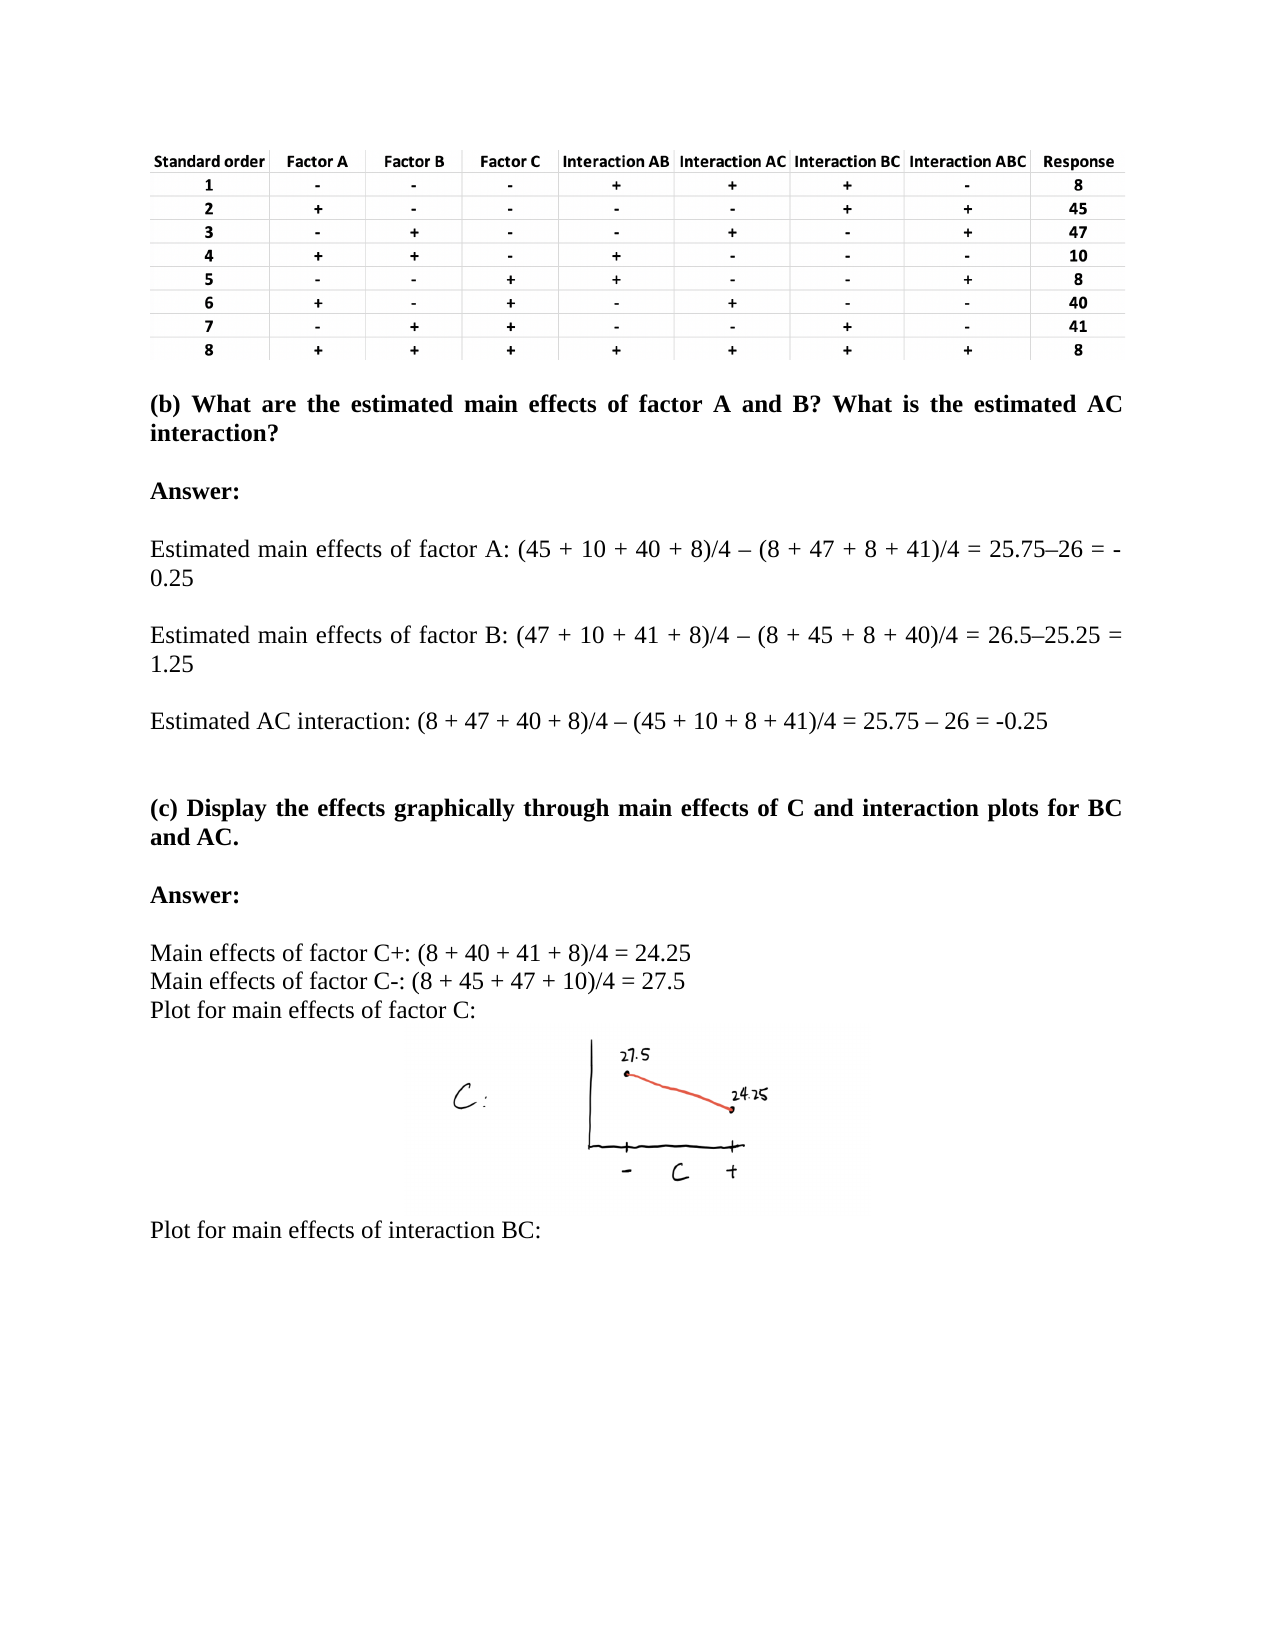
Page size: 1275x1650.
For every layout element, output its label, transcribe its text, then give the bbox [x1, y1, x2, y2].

text Main effects of factor C+: (8 + 40 + 41 + 8)/4 = 24.25 [150, 938, 1125, 966]
text Plot for main effects of factor C: [150, 995, 1125, 1024]
text Estimated main effects of factor B: (47 + 10 + 41 + 8)/4 – (8 + 45 + 8 + 40)/4 = 26.5–25.25 = 1.25 [150, 620, 1125, 678]
picture [403, 1023, 872, 1216]
text Answer: [150, 476, 1125, 505]
text (c) Display the effects graphically through main effects of C and interaction plots for BC and AC. [150, 793, 1125, 851]
text Estimated AC interaction: (8 + 47 + 40 + 8)/4 – (45 + 10 + 8 + 41)/4 = 25.75 – 26 = -0.25 [150, 706, 1125, 735]
text Estimated main effects of factor A: (45 + 10 + 40 + 8)/4 – (8 + 47 + 8 + 41)/4 = 25.75–26 = -0.25 [150, 534, 1125, 591]
text (b) What are the estimated main effects of factor A and B? What is the estimated AC interaction? [150, 389, 1125, 447]
text Answer: [150, 880, 1125, 908]
text Plot for main effects of interaction BC: [150, 1215, 1125, 1244]
text Main effects of factor C-: (8 + 45 + 47 + 10)/4 = 27.5 [150, 966, 1125, 995]
picture [150, 150, 1125, 360]
